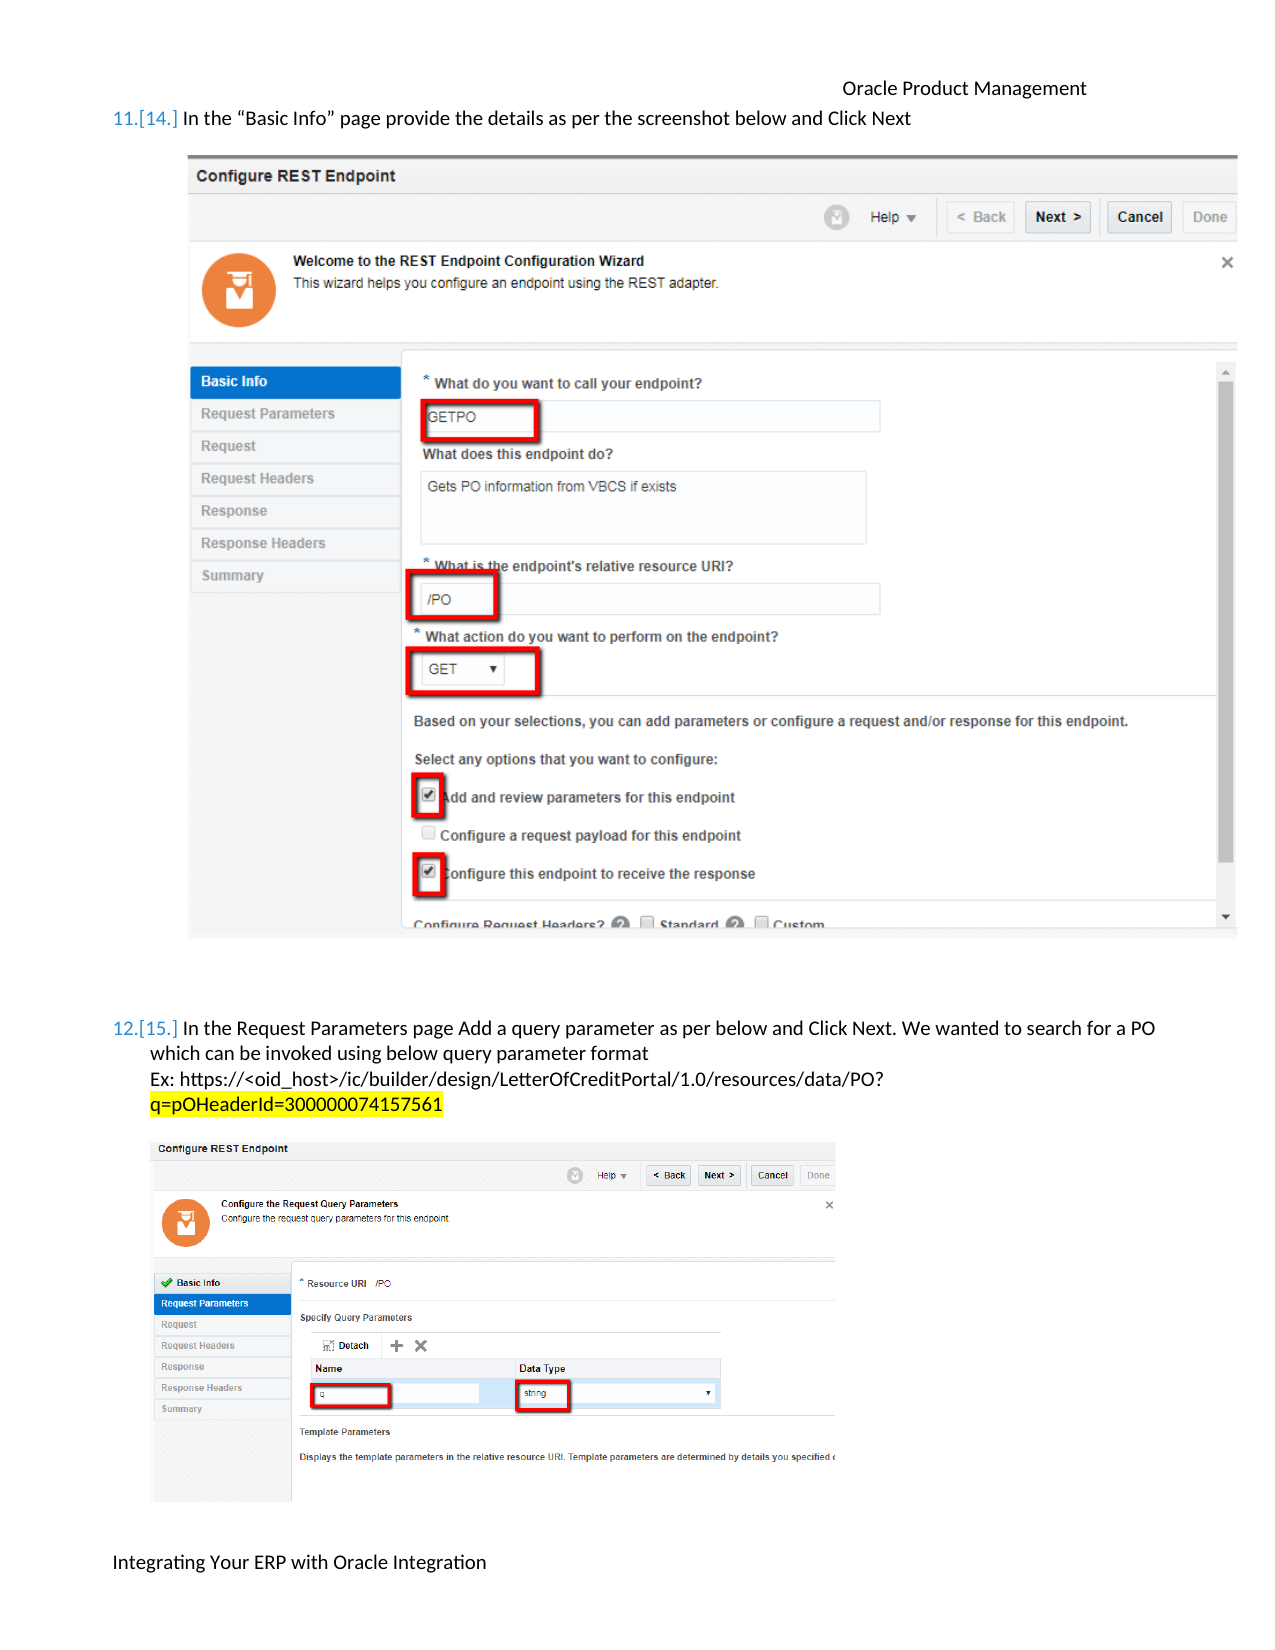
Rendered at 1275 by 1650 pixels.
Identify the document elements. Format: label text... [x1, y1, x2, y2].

list In the Request Parameters page Add a query parameter as per below and Click Next. We wanted to search for a PO which can be invoked using below query parameter format [112, 1015, 1162, 1066]
list In the “Basic Info” page provide the details as per the screenshot below and Click Next [112, 105, 1162, 130]
picture [187, 155, 1238, 939]
list Ex: https://<oid_host>/ic/builder/design/LetterOfCreditPortal/1.0/resources/data/PO?q=pOHeaderId=300000074157561 [150, 1066, 1162, 1117]
picture [150, 1142, 836, 1502]
